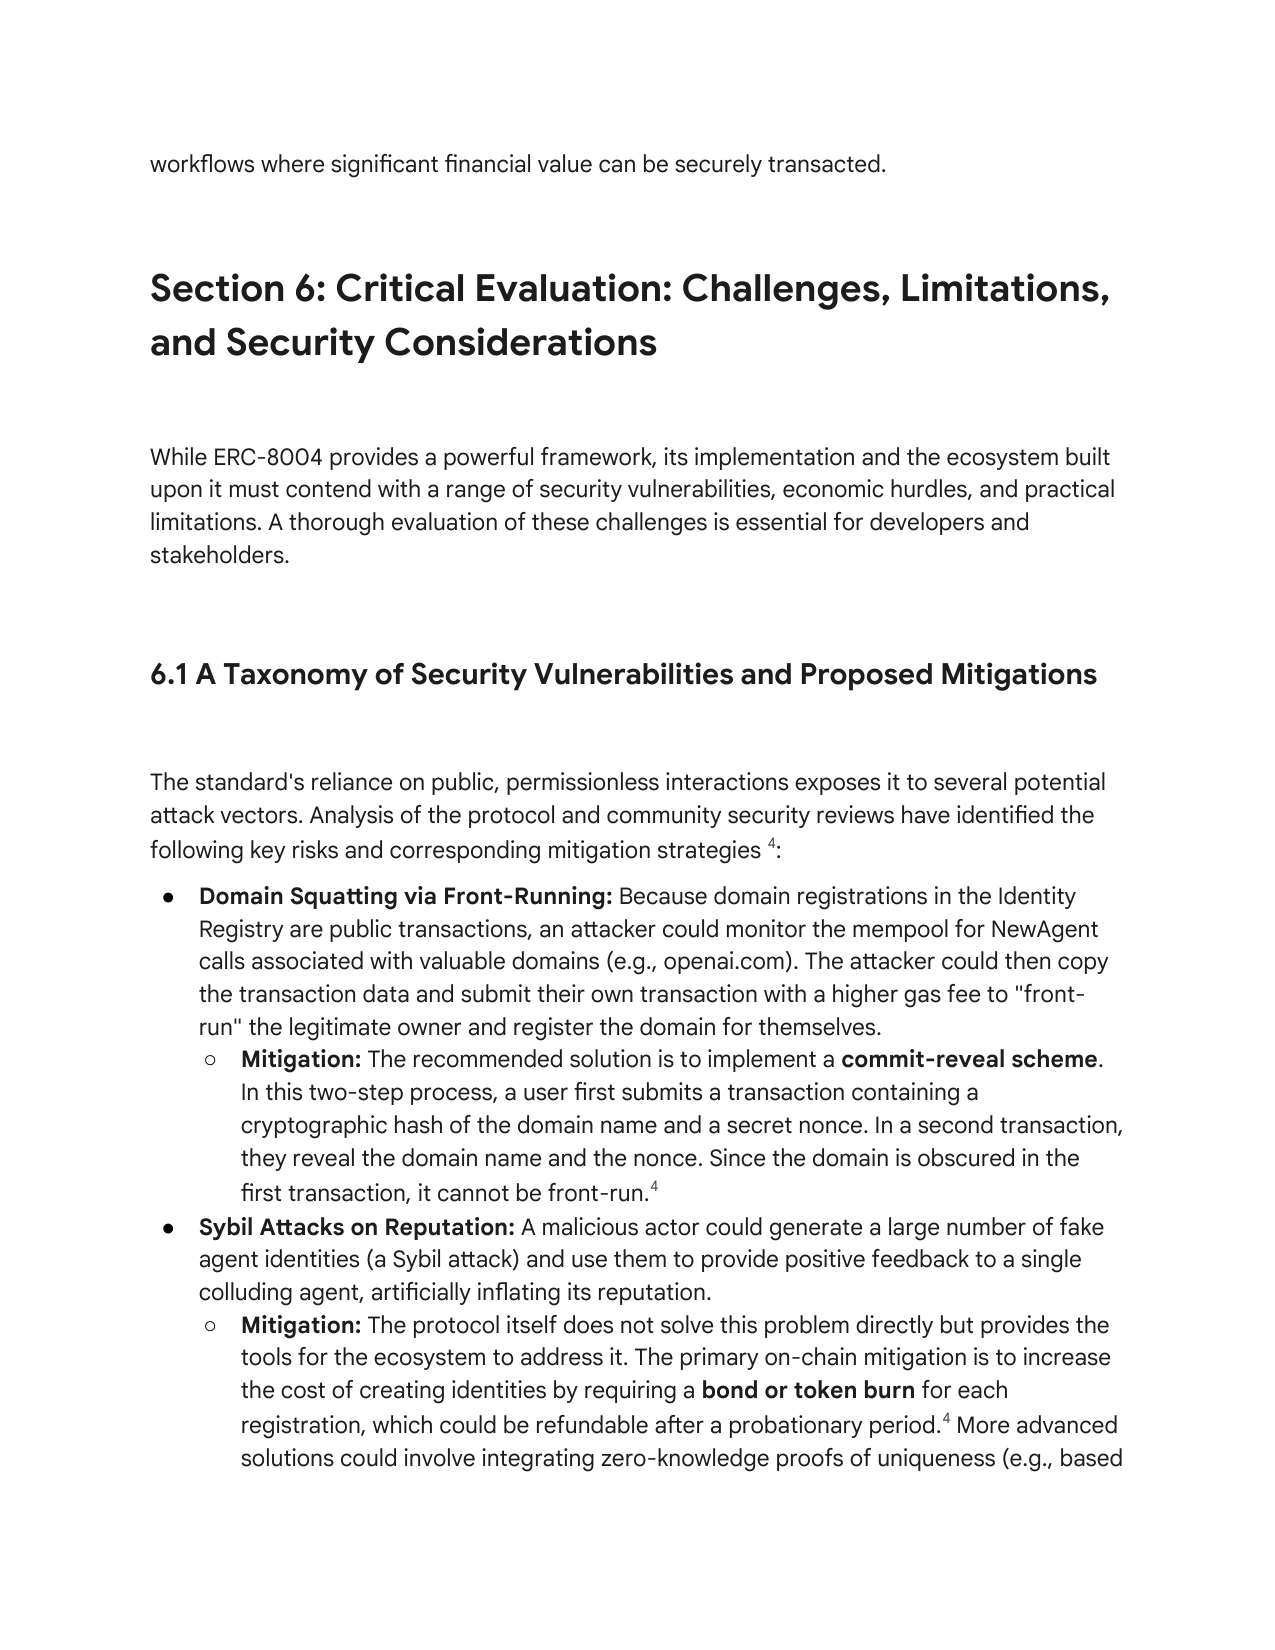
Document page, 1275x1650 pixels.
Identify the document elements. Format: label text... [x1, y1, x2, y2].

subtitle 6.1 A Taxonomy of Security Vulnerabilities and Proposed Mitigations [150, 656, 1125, 693]
text The standard's reliance on public, permissionless interactions exposes it to several potential attack vectors. Analysis of the protocol and community security reviews have identified the following key risks and corresponding mitigation strategies 4: [150, 768, 1125, 865]
list Domain Squatting via Front-Running: Because domain registrations in the Identity Registry are public transactions, an attacker could monitor the mempool for NewAgent calls associated with valuable domains (e.g., openai.com). The attacker could then copy the transaction data and submit their own transaction with a higher gas fee to "front-run" the legitimate owner and register the domain for themselves. [161, 882, 1125, 1042]
list Mitigation: The recommended solution is to implement a commit-reveal scheme. In this two-step process, a user first submits a transaction containing a cryptographic hash of the domain name and a secret nonce. In a second transaction, they reveal the domain name and the nonce. Since the domain is obscured in the first transaction, it cannot be front-run.4 [203, 1046, 1125, 1208]
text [150, 150, 1125, 179]
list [203, 1311, 1125, 1473]
list Sybil Attacks on Reputation: A malicious actor could generate a large number of fake agent identities (a Sybil attack) and use them to provide positive feedback to a single colluding agent, artificially inflating its reputation. [161, 1213, 1125, 1307]
text While ERC-8004 provides a powerful framework, its implementation and the ecosystem built upon it must contend with a range of security vulnerabilities, economic hurdles, and practical limitations. A thorough evaluation of these challenges is essential for developers and stakeholders. [150, 443, 1125, 569]
subtitle Section 6: Critical Evaluation: Challenges, Limitations, and Security Considerations [150, 265, 1125, 366]
